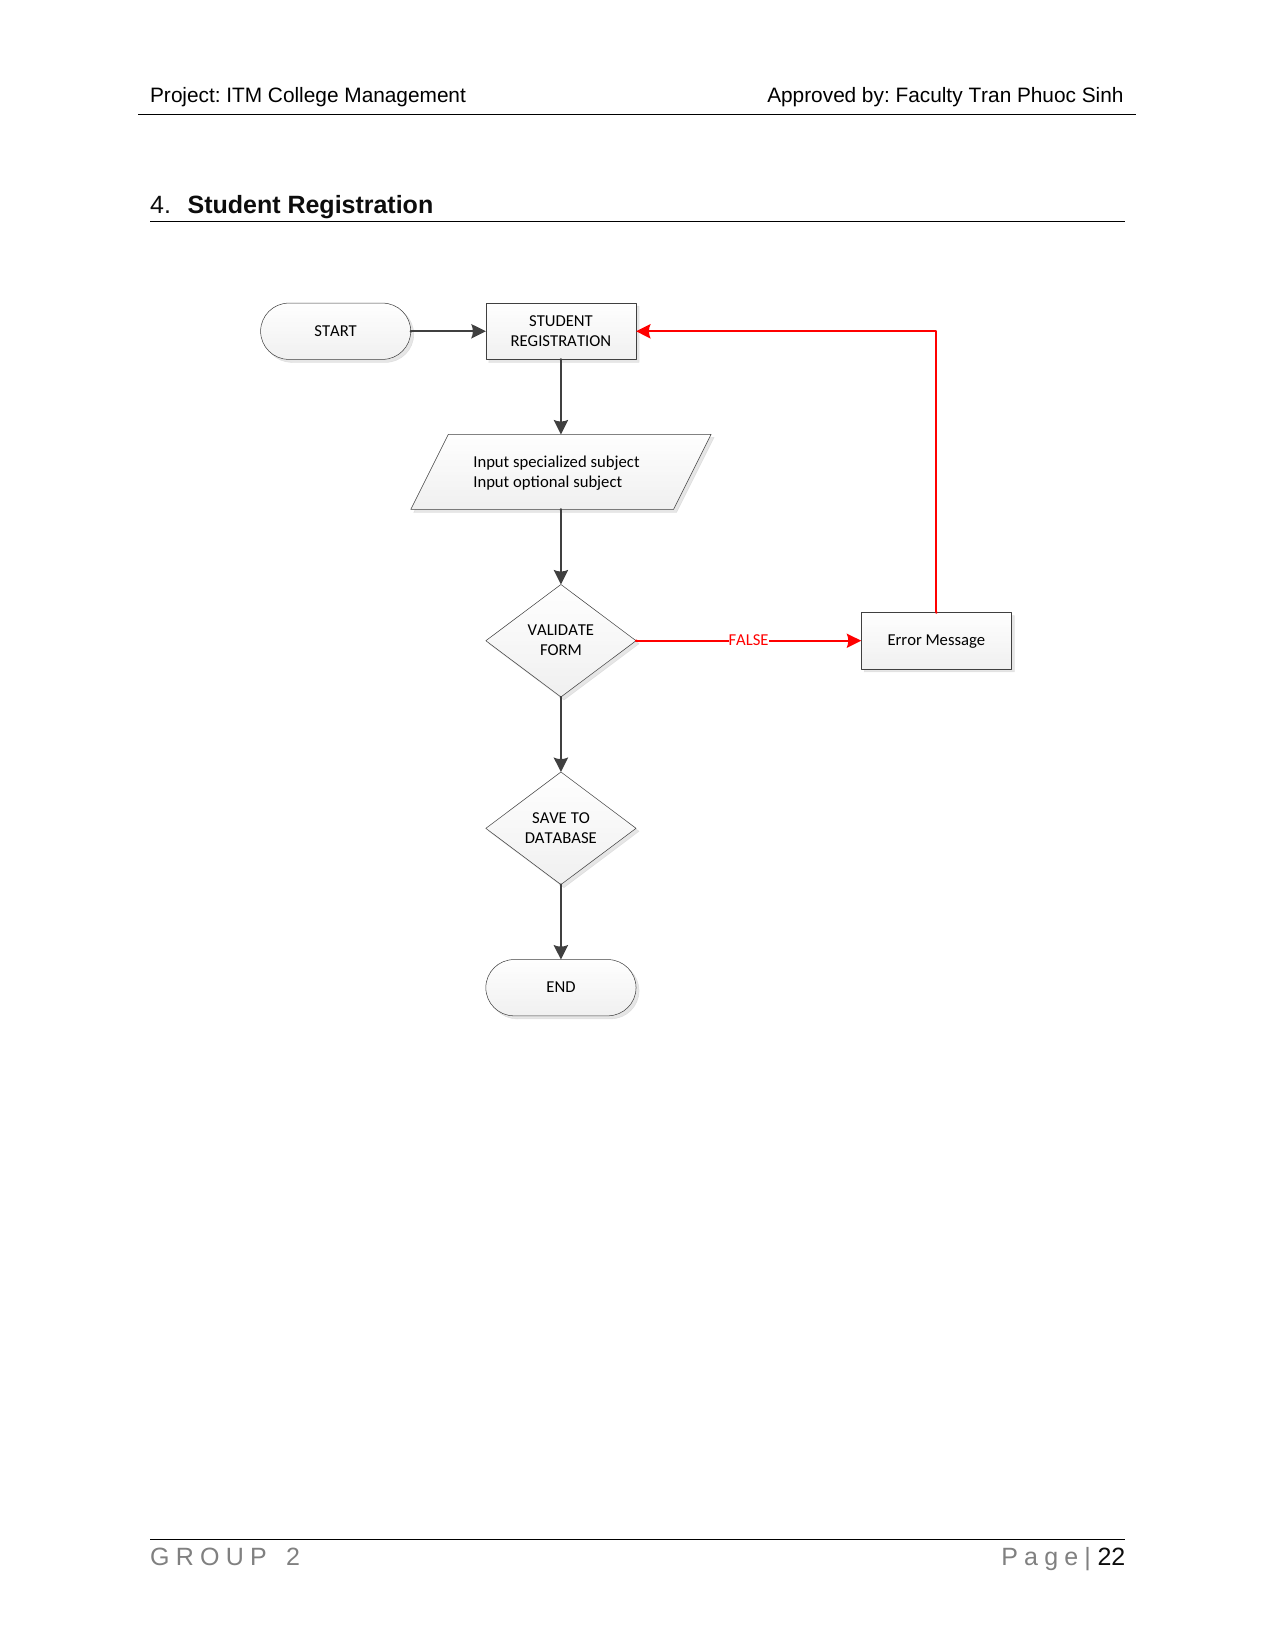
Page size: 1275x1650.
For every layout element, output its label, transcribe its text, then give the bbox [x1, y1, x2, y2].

subtitle Student Registration [150, 190, 1125, 221]
